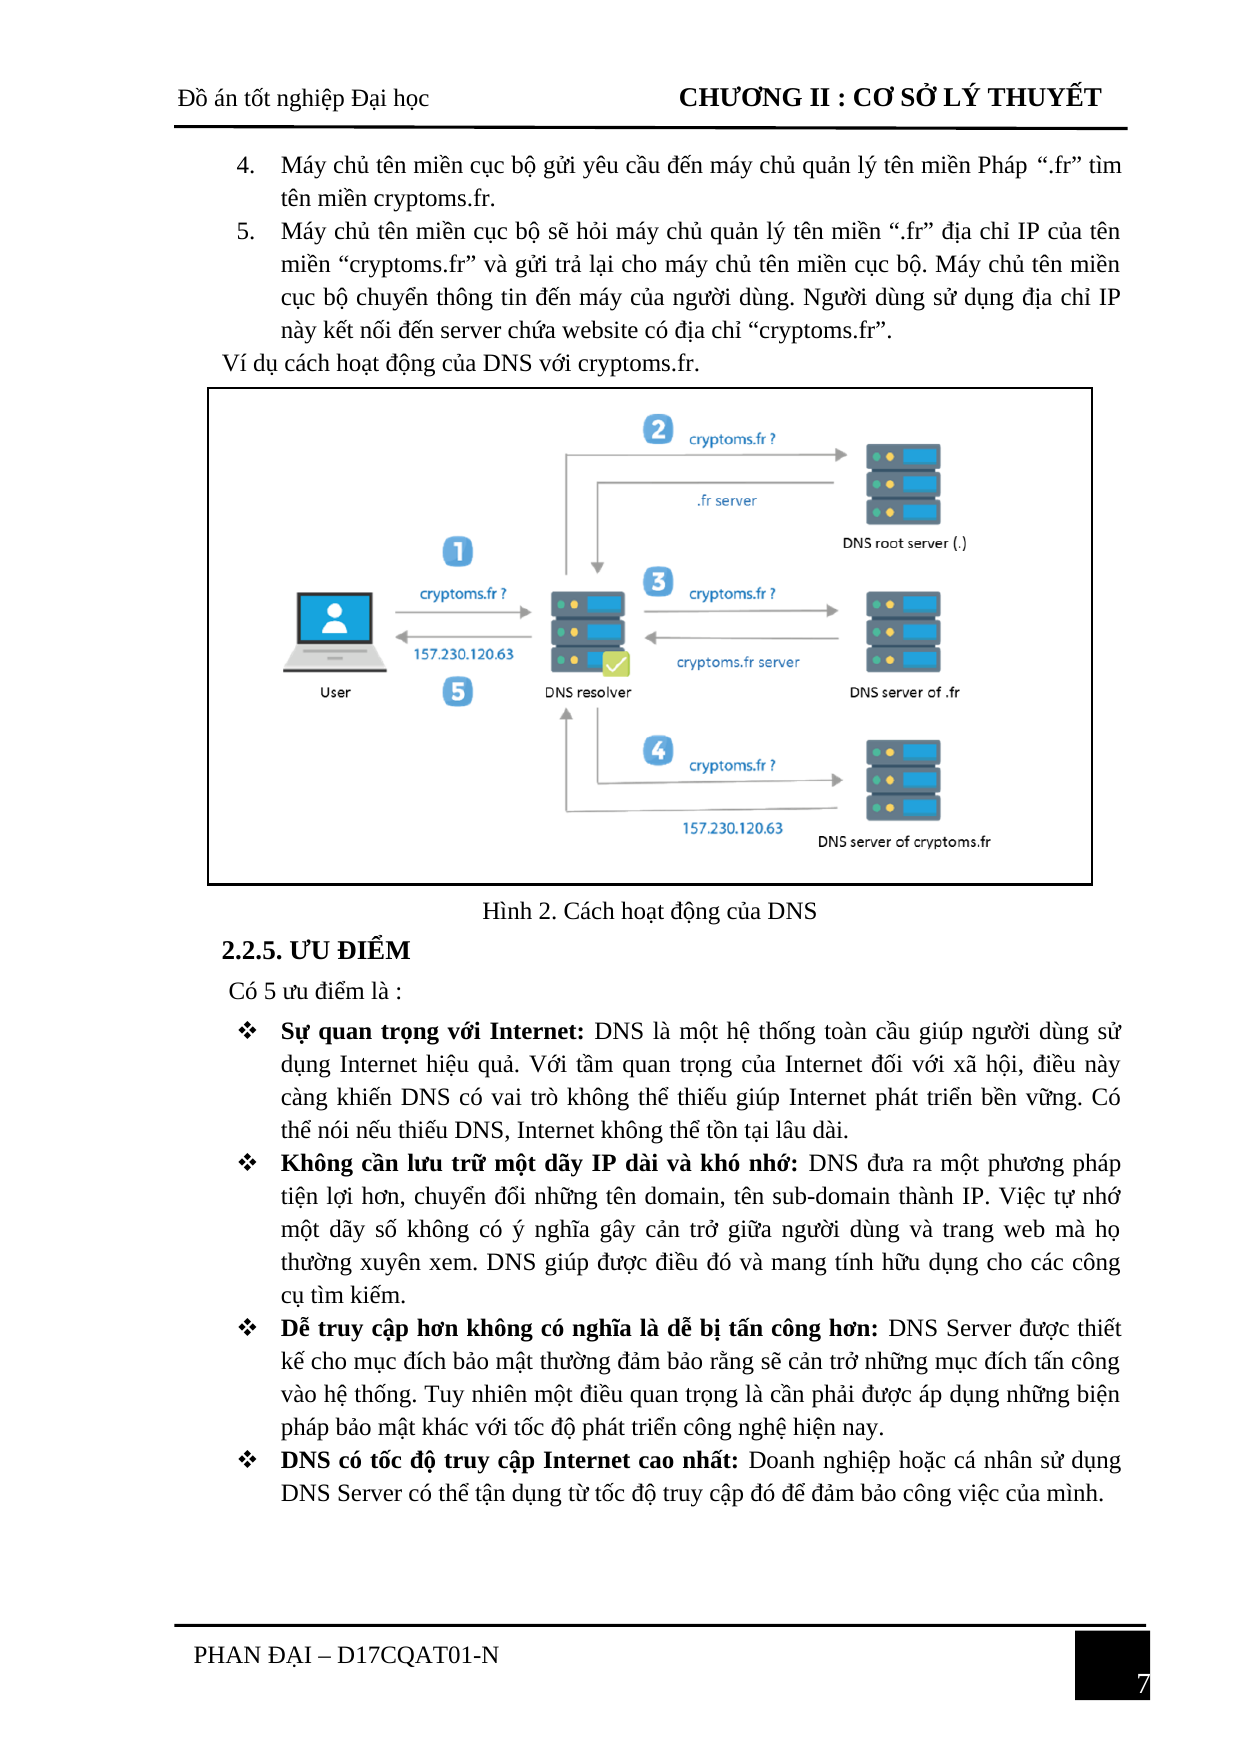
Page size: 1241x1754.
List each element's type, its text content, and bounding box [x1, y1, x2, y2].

text Hình 2. Cách hoạt động của DNS [177, 896, 1122, 925]
subtitle 2.2.5. ƯU ĐIỂM [221, 934, 1122, 966]
text Có 5 ưu điểm là : [177, 976, 1122, 1005]
list Máy chủ tên miền cục bộ gửi yêu cầu đến máy chủ quản lý tên miền Pháp “.fr” tìm tên miền cryptoms.fr. [236, 150, 1122, 212]
list Máy chủ tên miền cục bộ sẽ hỏi máy chủ quản lý tên miền “.fr” địa chỉ IP của tên miền “cryptoms.fr” và gửi trả lại cho máy chủ tên miền cục bộ. Máy chủ tên miền cục bộ chuyển thông tin đến máy của người dùng. Người dùng sử dụng địa chỉ IP này kết nối đến server chứa website có địa chỉ “cryptoms.fr”. [236, 216, 1122, 344]
list DNS có tốc độ truy cập Internet cao nhất: Doanh nghiệp hoặc cá nhân sử dụng DNS Server có thể tận dụng từ tốc độ truy cập đó để đảm bảo công việc của mình. [236, 1445, 1122, 1507]
list Dễ truy cập hơn không có nghĩa là dễ bị tấn công hơn: DNS Server được thiết kế cho mục đích bảo mật thường đảm bảo rằng sẽ cản trở những mục đích tấn công vào hệ thống. Tuy nhiên một điều quan trọng là cần phải được áp dụng những biện pháp bảo mật khác với tốc độ phát triển công nghệ hiện nay. [236, 1313, 1122, 1441]
list Sự quan trọng với Internet: DNS là một hệ thống toàn cầu giúp người dùng sử dụng Internet hiệu quả. Với tầm quan trọng của Internet đối với xã hội, điều này càng khiến DNS có vai trò không thể thiếu giúp Internet phát triển bền vững. Có thể nói nếu thiếu DNS, Internet không thể tồn tại lâu dài. [236, 1016, 1122, 1143]
list Ví dụ cách hoạt động của DNS với cryptoms.fr. [222, 348, 1122, 377]
picture [209, 389, 1091, 883]
list Không cần lưu trữ một dãy IP dài và khó nhớ: DNS đưa ra một phương pháp tiện lợi hơn, chuyển đổi những tên domain, tên sub-domain thành IP. Việc tự nhớ một dãy số không có ý nghĩa gây cản trở giữa người dùng và trang web mà họ thường xuyên xem. DNS giúp được điều đó và mang tính hữu dụng cho các công cụ tìm kiếm. [236, 1148, 1122, 1309]
